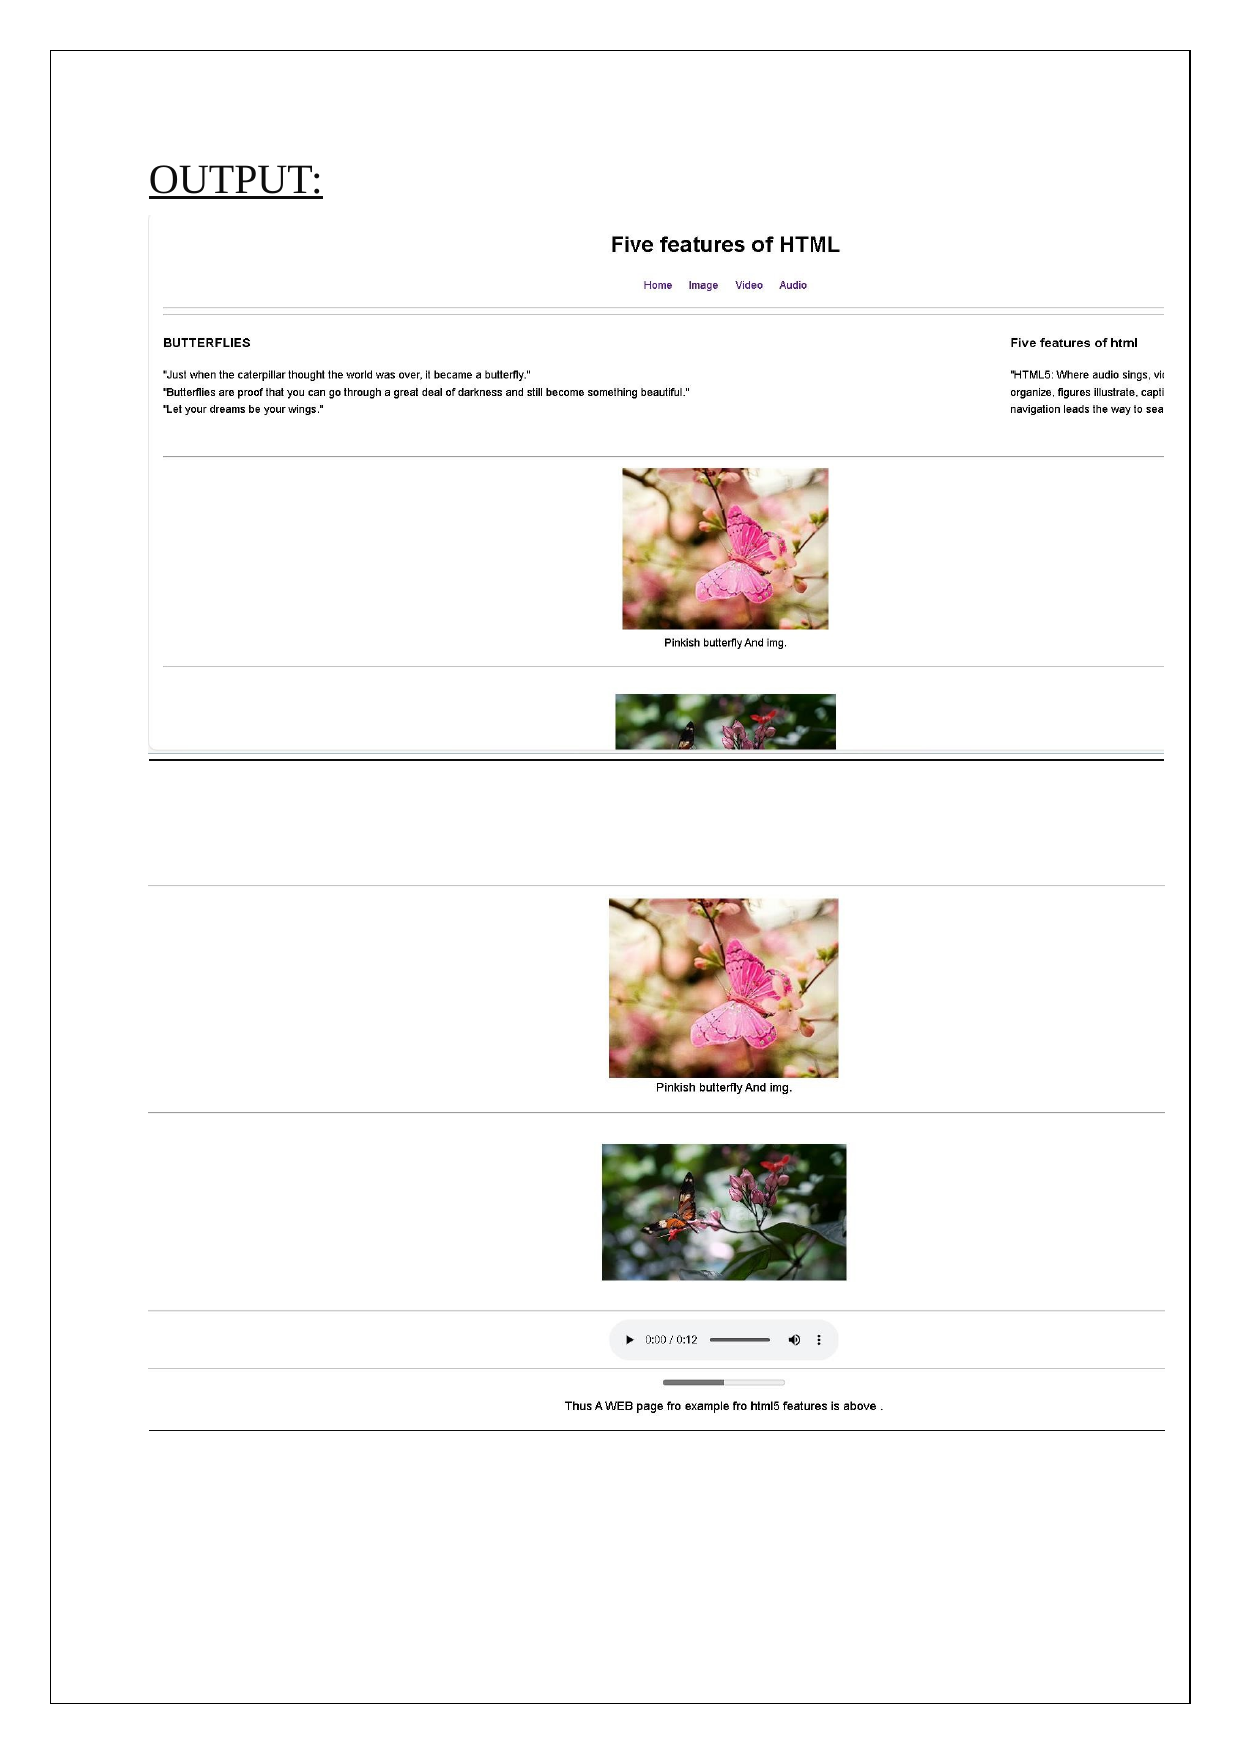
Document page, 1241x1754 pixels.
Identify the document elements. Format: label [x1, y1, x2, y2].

picture [148, 851, 1165, 1426]
picture [148, 215, 1164, 754]
